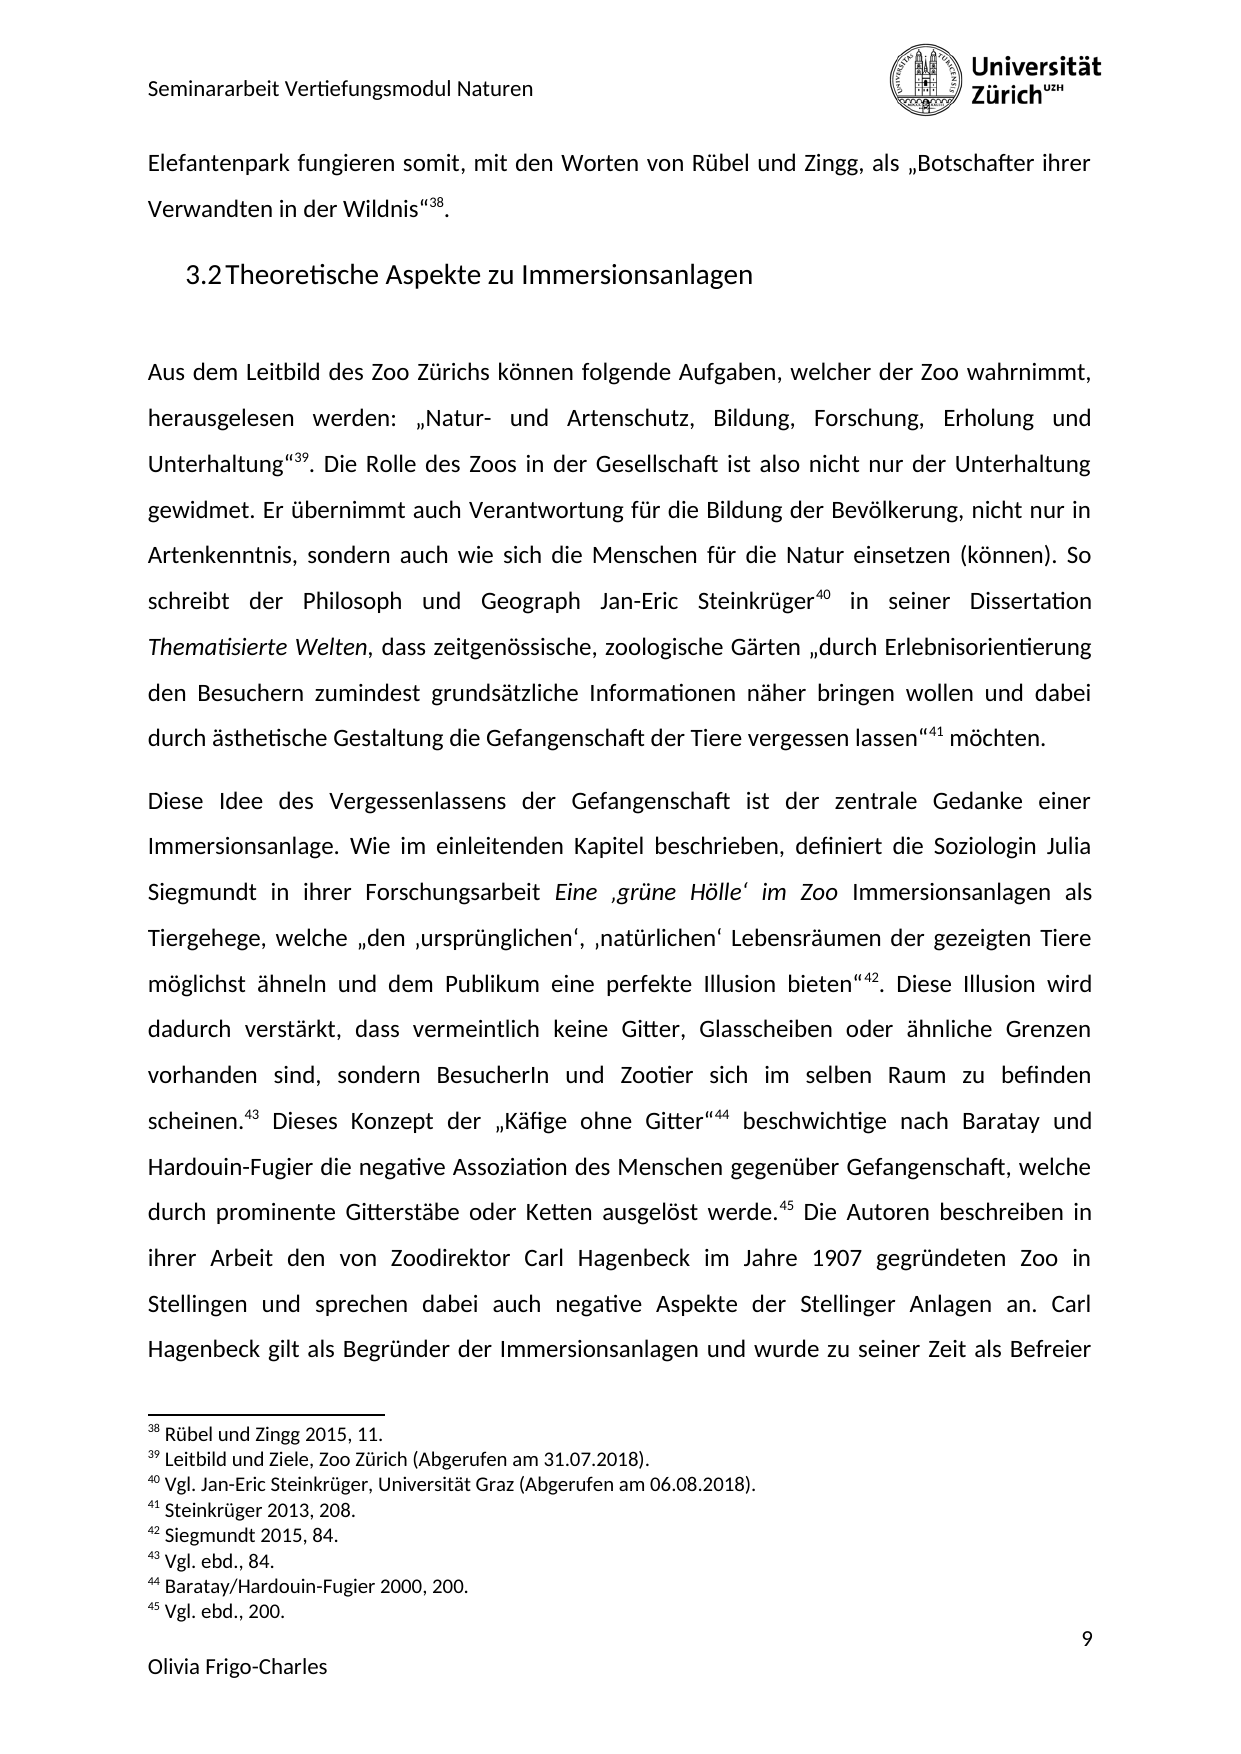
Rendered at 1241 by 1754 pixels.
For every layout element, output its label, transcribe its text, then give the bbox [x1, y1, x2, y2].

picture [885, 39, 1105, 120]
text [148, 148, 1093, 224]
subtitle Theoretische Aspekte zu Immersionsanlagen [185, 256, 1093, 291]
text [148, 785, 1093, 1364]
text Aus dem Leitbild des Zoo Zürichs können folgende Aufgaben, welcher der Zoo wahrnimmt, herausgelesen werden: „Natur- und Artenschutz, Bildung, Forschung, Erholung und Unterhaltung“. Die Rolle des Zoos in der Gesellschaft ist also nicht nur der Unterhaltung gewidmet. Er übernimmt auch Verantwortung für die Bildung der Bevölkerung, nicht nur in Artenkenntnis, sondern auch wie sich die Menschen für die Natur einsetzen (können). So schreibt der Philosoph und Geograph Jan-Eric Steinkrüger in seiner Dissertation Thematisierte Welten, dass zeitgenössische, zoologische Gärten „durch Erlebnisorientierung den Besuchern zumindest grundsätzliche Informationen näher bringen wollen und dabei durch ästhetische Gestaltung die Gefangenschaft der Tiere vergessen lassen“ möchten. [148, 357, 1093, 753]
